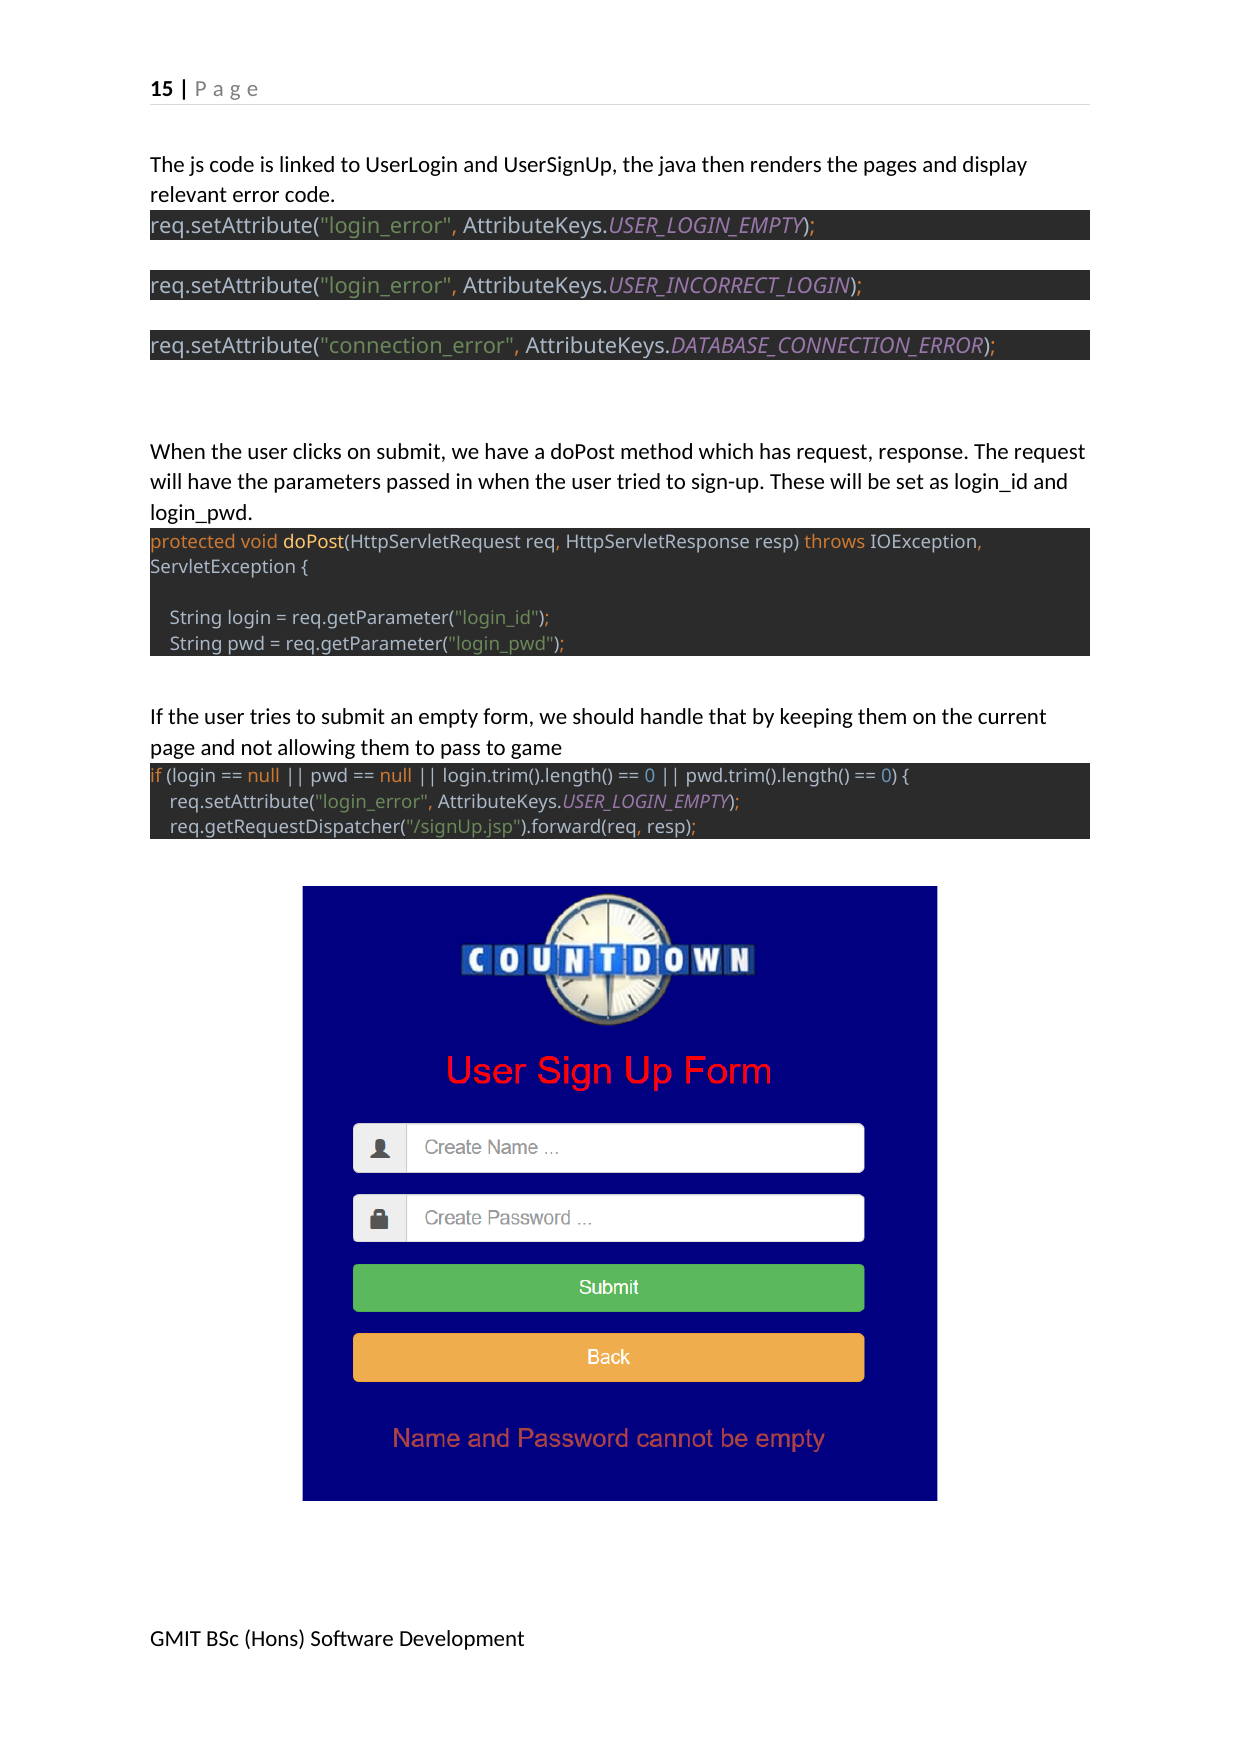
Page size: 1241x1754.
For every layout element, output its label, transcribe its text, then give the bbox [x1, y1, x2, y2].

text The js code is linked to UserLogin and UserSignUp, the java then renders the pages and display relevant error code. [150, 150, 1090, 208]
text req.setAttribute("connection_error", AttributeKeys.DATABASE_CONNECTION_ERROR); [150, 330, 1090, 360]
picture [302, 886, 938, 1501]
text protected void doPost(HttpServletRequest req, HttpServletResponse resp) throws IOException, ServletException { String login = req.getParameter("login_id"); String pwd = req.getParameter("login_pwd"); [150, 528, 1090, 656]
text if (login == null || pwd == null || login.trim().length() == 0 || pwd.trim().length() == 0) { req.setAttribute("login_error", AttributeKeys.USER_LOGIN_EMPTY); req.getRequestDispatcher("/signUp.jsp").forward(req, resp); [150, 763, 1090, 839]
text When the user clicks on submit, we have a doPost method which has request, response. The request will have the parameters passed in when the user tried to sign-up. These will be set as login_id and login_pwd. [150, 437, 1090, 526]
text req.setAttribute("login_error", AttributeKeys.USER_LOGIN_EMPTY); [150, 210, 1090, 240]
text If the user tries to submit an empty form, we should handle that by keeping them on the current page and not allowing them to pass to game [150, 702, 1090, 761]
text req.setAttribute("login_error", AttributeKeys.USER_INCORRECT_LOGIN); [150, 270, 1090, 300]
